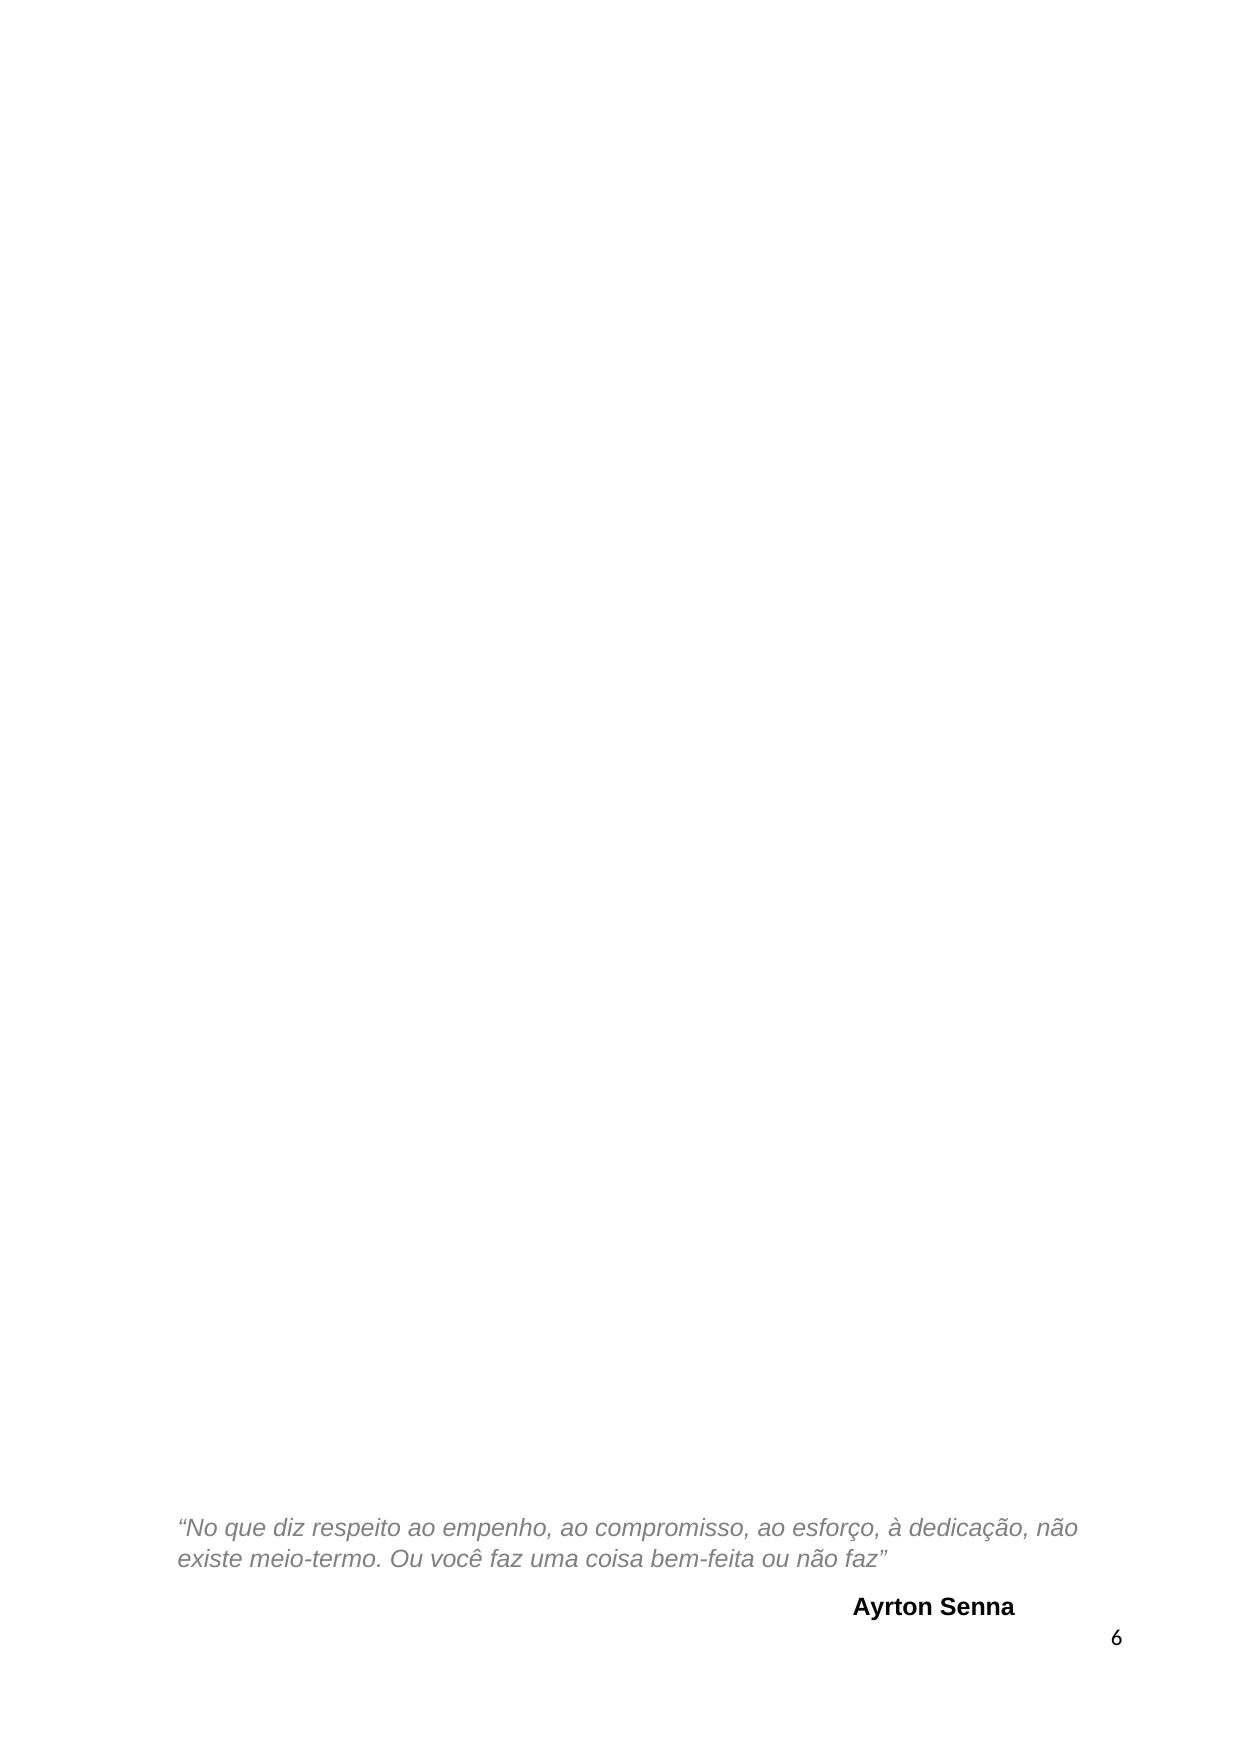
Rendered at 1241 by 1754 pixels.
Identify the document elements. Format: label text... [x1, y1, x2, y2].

text Ayrton Senna [177, 1592, 1122, 1621]
text “No que diz respeito ao empenho, ao compromisso, ao esforço, à dedicação, não existe meio-termo. Ou você faz uma coisa bem-feita ou não faz” [177, 1513, 1122, 1573]
